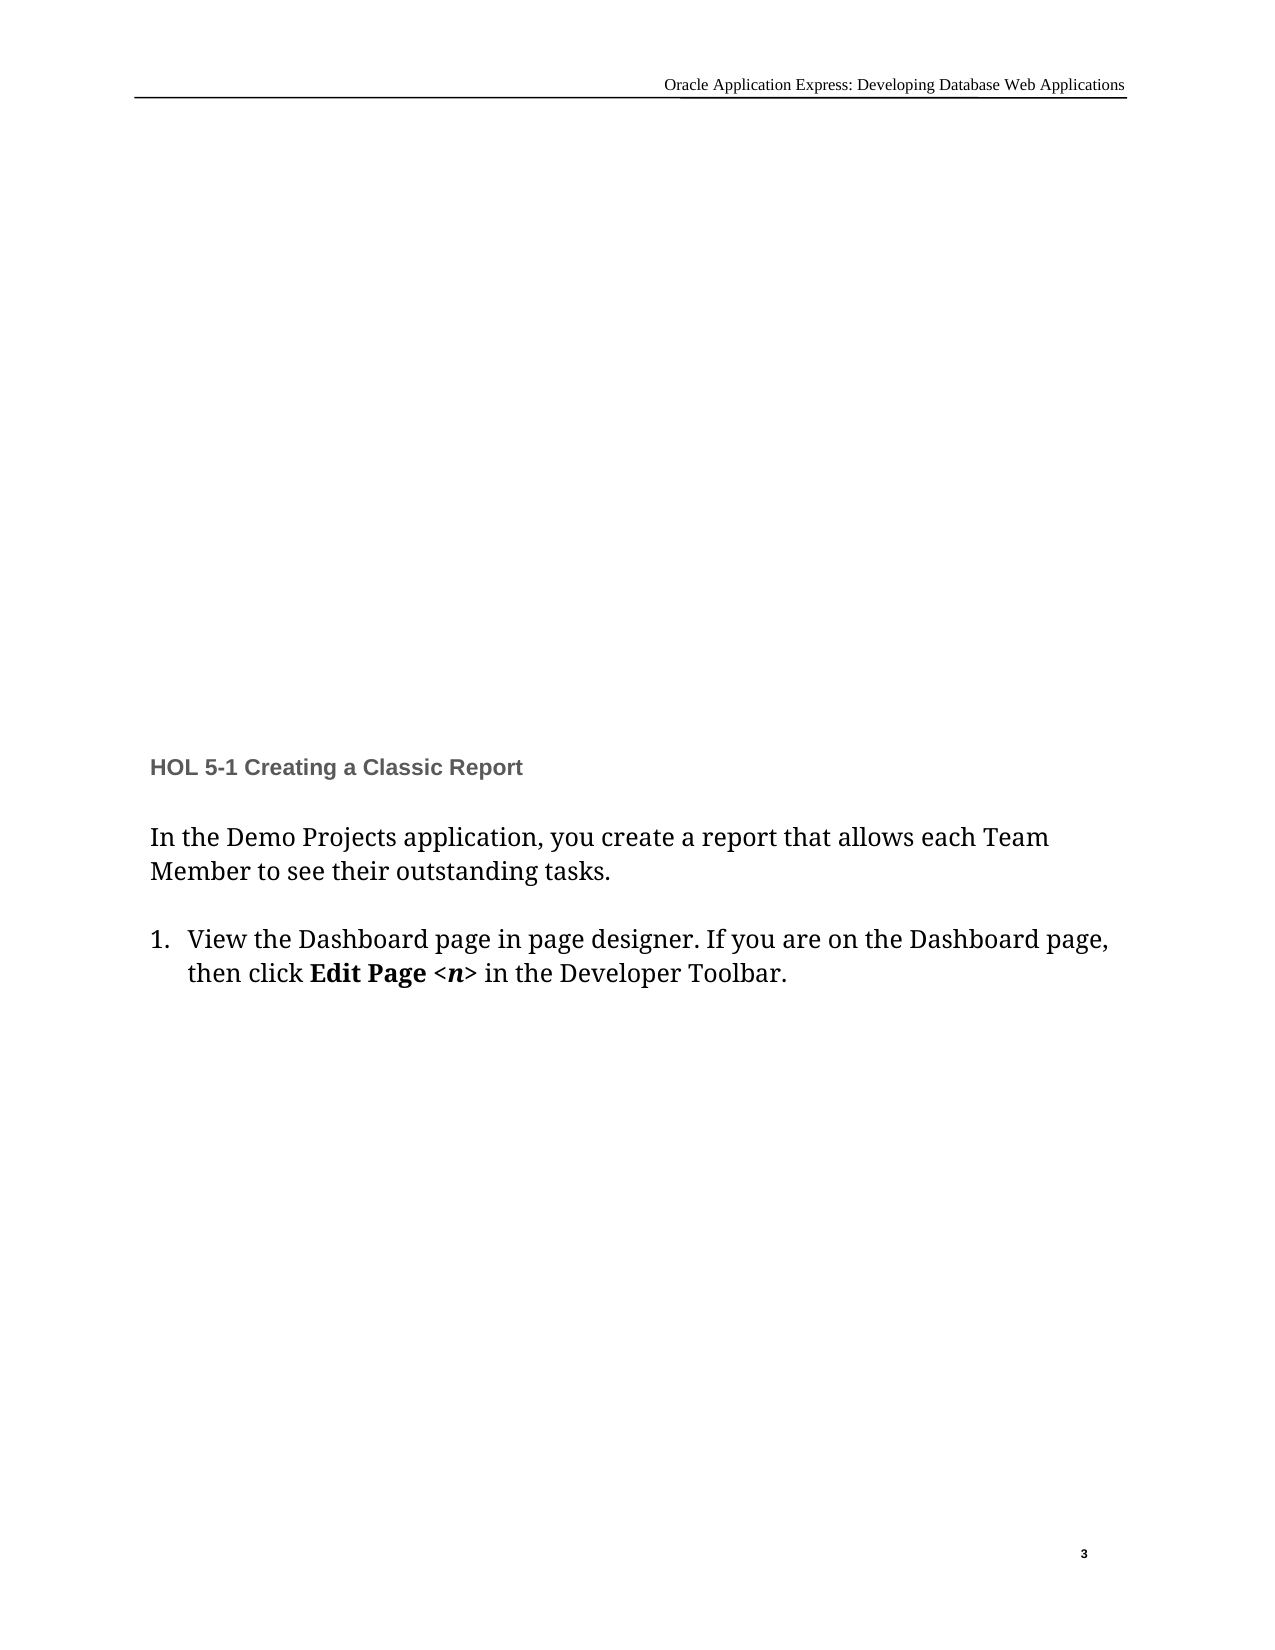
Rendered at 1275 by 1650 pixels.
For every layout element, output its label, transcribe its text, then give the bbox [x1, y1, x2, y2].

list View the Dashboard page in page designer. If you are on the Dashboard page, then click Edit Page <n> in the Developer Toolbar. [150, 921, 1125, 1024]
subtitle HOL 5-1 Creating a Classic Report [150, 754, 1125, 807]
text In the Demo Projects application, you create a report that allows each Team Member to see their outstanding tasks. [150, 819, 1125, 921]
